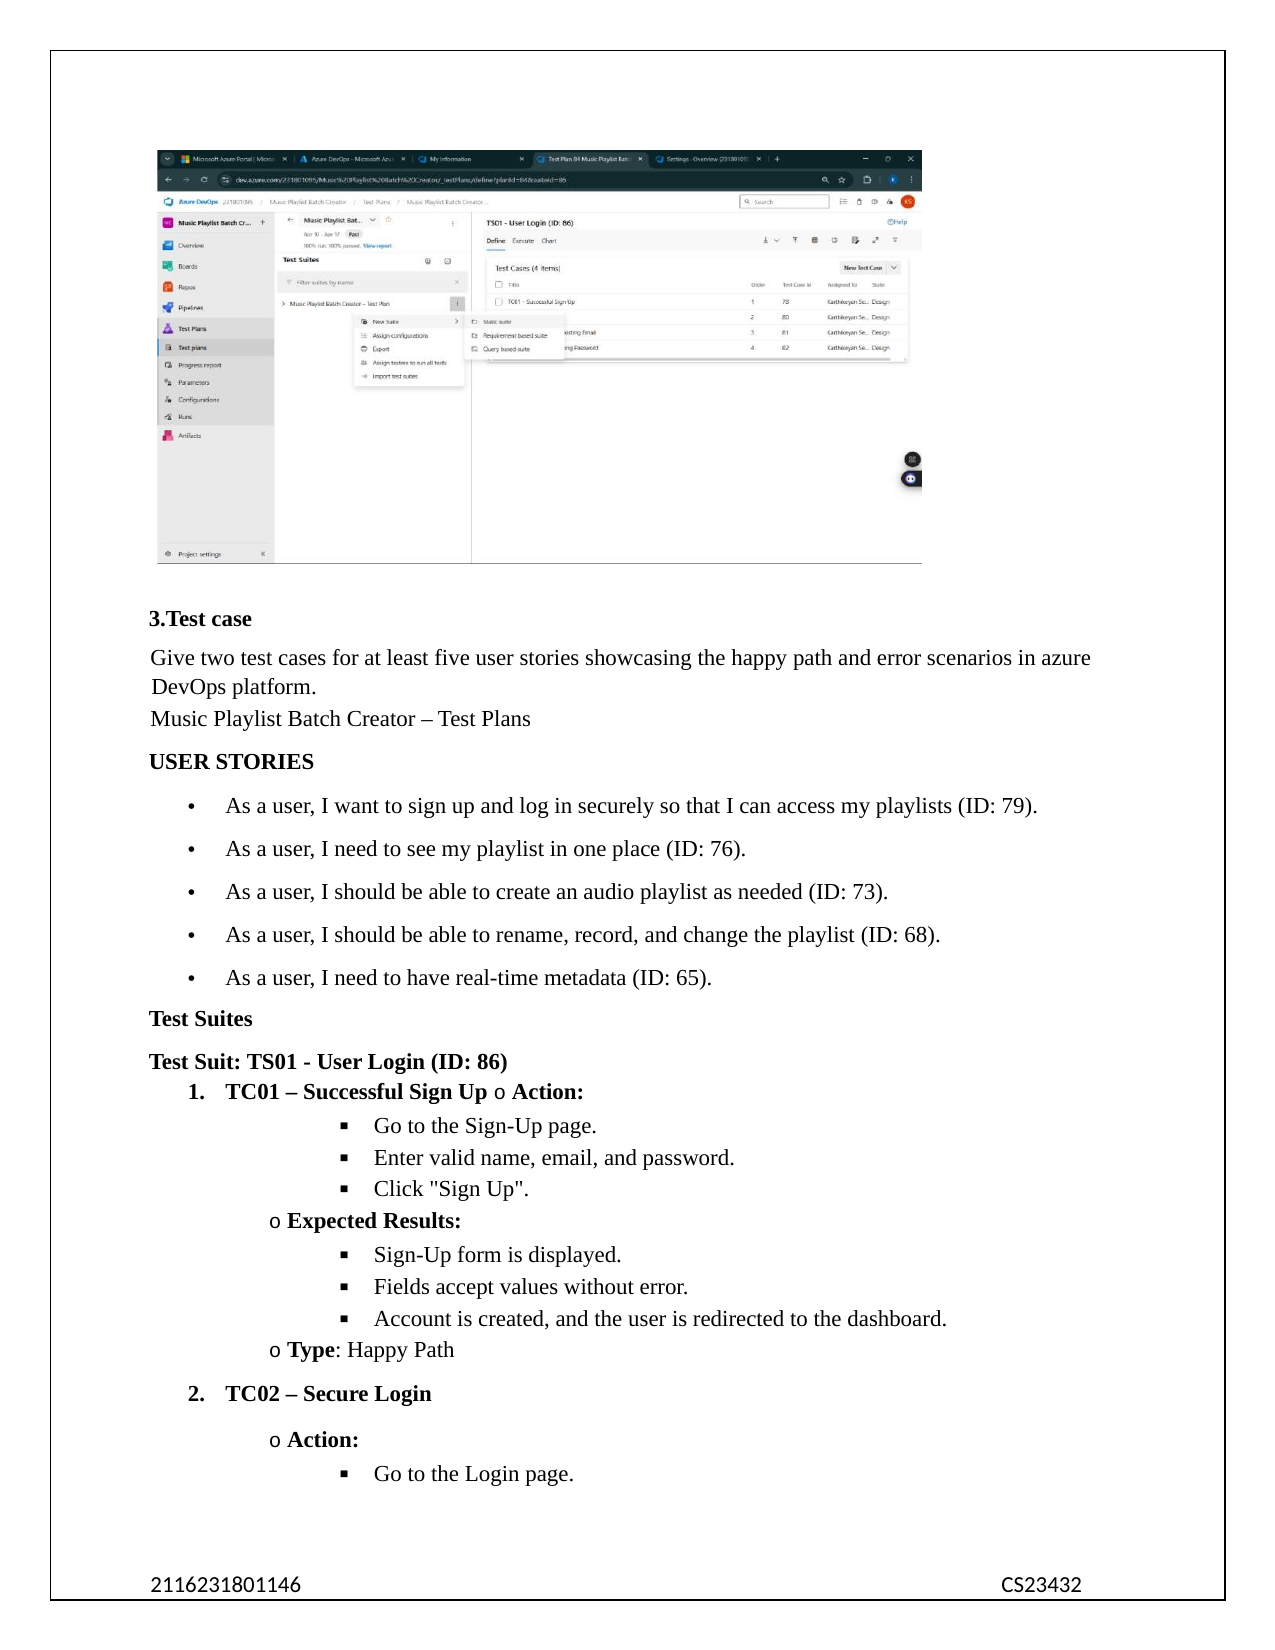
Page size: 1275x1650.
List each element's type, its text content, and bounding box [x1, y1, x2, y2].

list As a user, I should be able to rename, record, and change the playlist (ID: 68). [188, 921, 1128, 947]
list TC01 – Successful Sign Up o Action: [188, 1078, 1064, 1106]
list As a user, I want to sign up and log in securely so that I can access my playlists (ID: 79). [188, 792, 1128, 818]
list Click "Sign Up". [336, 1176, 1128, 1202]
picture [157, 150, 922, 564]
list Fields accept values without error. [336, 1273, 1128, 1299]
list TC02 – Secure Login [188, 1379, 1064, 1406]
list Go to the Sign-Up page. [336, 1112, 1128, 1138]
list As a user, I need to have real-time metadata (ID: 65). [188, 964, 1128, 990]
text USER STORIES [148, 748, 1064, 775]
list As a user, I need to see my playlist in one place (ID: 76). [188, 835, 1128, 861]
text Test Suites [148, 1005, 1064, 1032]
text Music Playlist Batch Creator – Test Plans [150, 705, 1128, 732]
list Sign-Up form is displayed. [336, 1241, 1128, 1267]
text Give two test cases for at least five user stories showcasing the happy path and error scenarios in azure DevOps platform. [150, 644, 1128, 700]
list Go to the Login page. [336, 1460, 1128, 1487]
text Test Suit: TS01 - User Login (ID: 86) [148, 1048, 1064, 1075]
list As a user, I should be able to create an audio playlist as needed (ID: 73). [188, 878, 1128, 904]
list Account is created, and the user is redirected to the dashboard. [336, 1304, 1128, 1331]
text o Expected Results: [268, 1207, 1064, 1235]
list Enter valid name, email, and password. [336, 1144, 1128, 1170]
text o Type: Happy Path [268, 1336, 1128, 1364]
text 3.Test case [148, 604, 1064, 631]
text o Action: [268, 1427, 1064, 1454]
